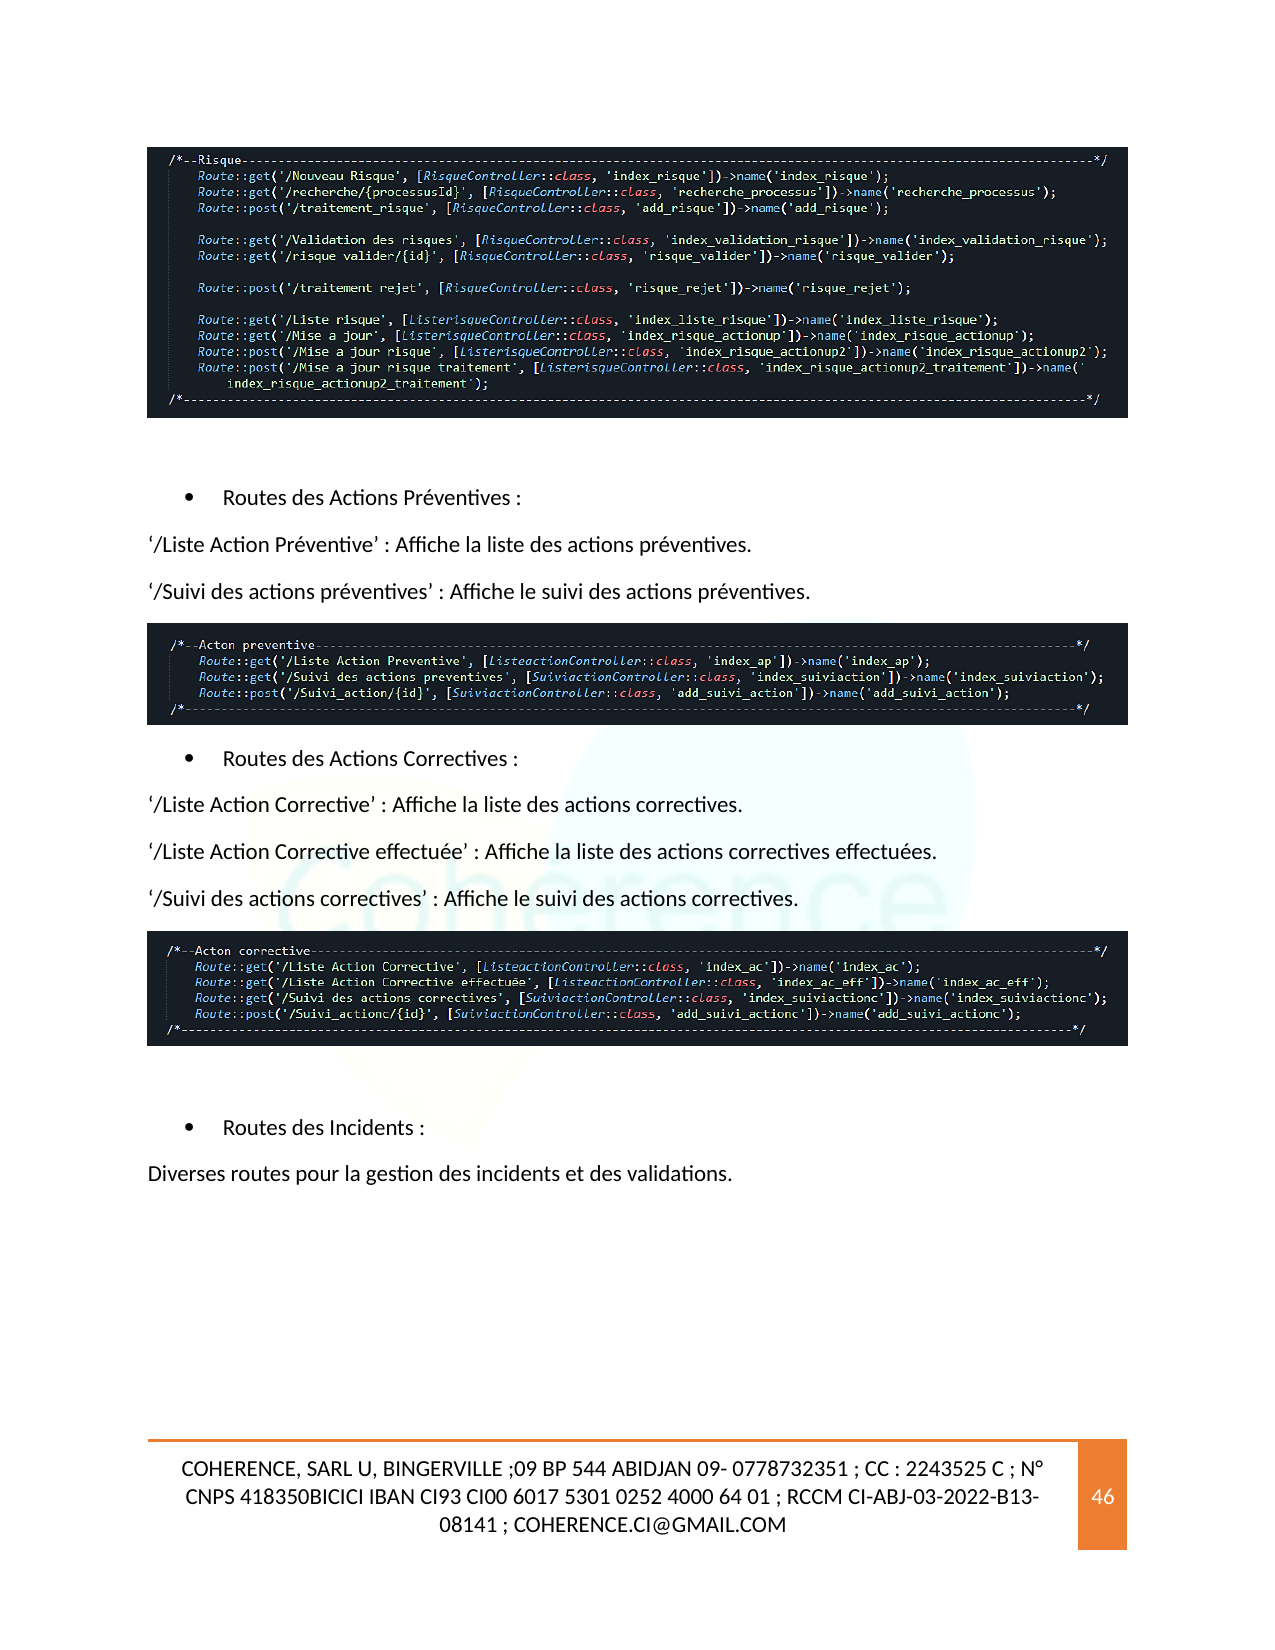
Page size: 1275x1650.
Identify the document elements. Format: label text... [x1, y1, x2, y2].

picture [147, 931, 1128, 1046]
list Routes des Actions Correctives : [185, 744, 1127, 772]
text ‘/Suivi des actions préventives’ : Affiche le suivi des actions préventives. [148, 577, 1127, 605]
list Routes des Incidents : [185, 1113, 1127, 1141]
text ‘/Suivi des actions correctives’ : Affiche le suivi des actions correctives. [148, 884, 1127, 912]
text ‘/Liste Action Corrective’ : Affiche la liste des actions correctives. [148, 791, 1127, 818]
list Routes des Actions Préventives : [185, 483, 1127, 511]
text ‘/Liste Action Préventive’ : Affiche la liste des actions préventives. [148, 530, 1127, 558]
picture [147, 147, 1128, 418]
picture [147, 623, 1128, 725]
text ‘/Liste Action Corrective effectuée’ : Affiche la liste des actions correctives effectuées. [148, 837, 1127, 865]
text Diverses routes pour la gestion des incidents et des validations. [148, 1159, 1127, 1187]
